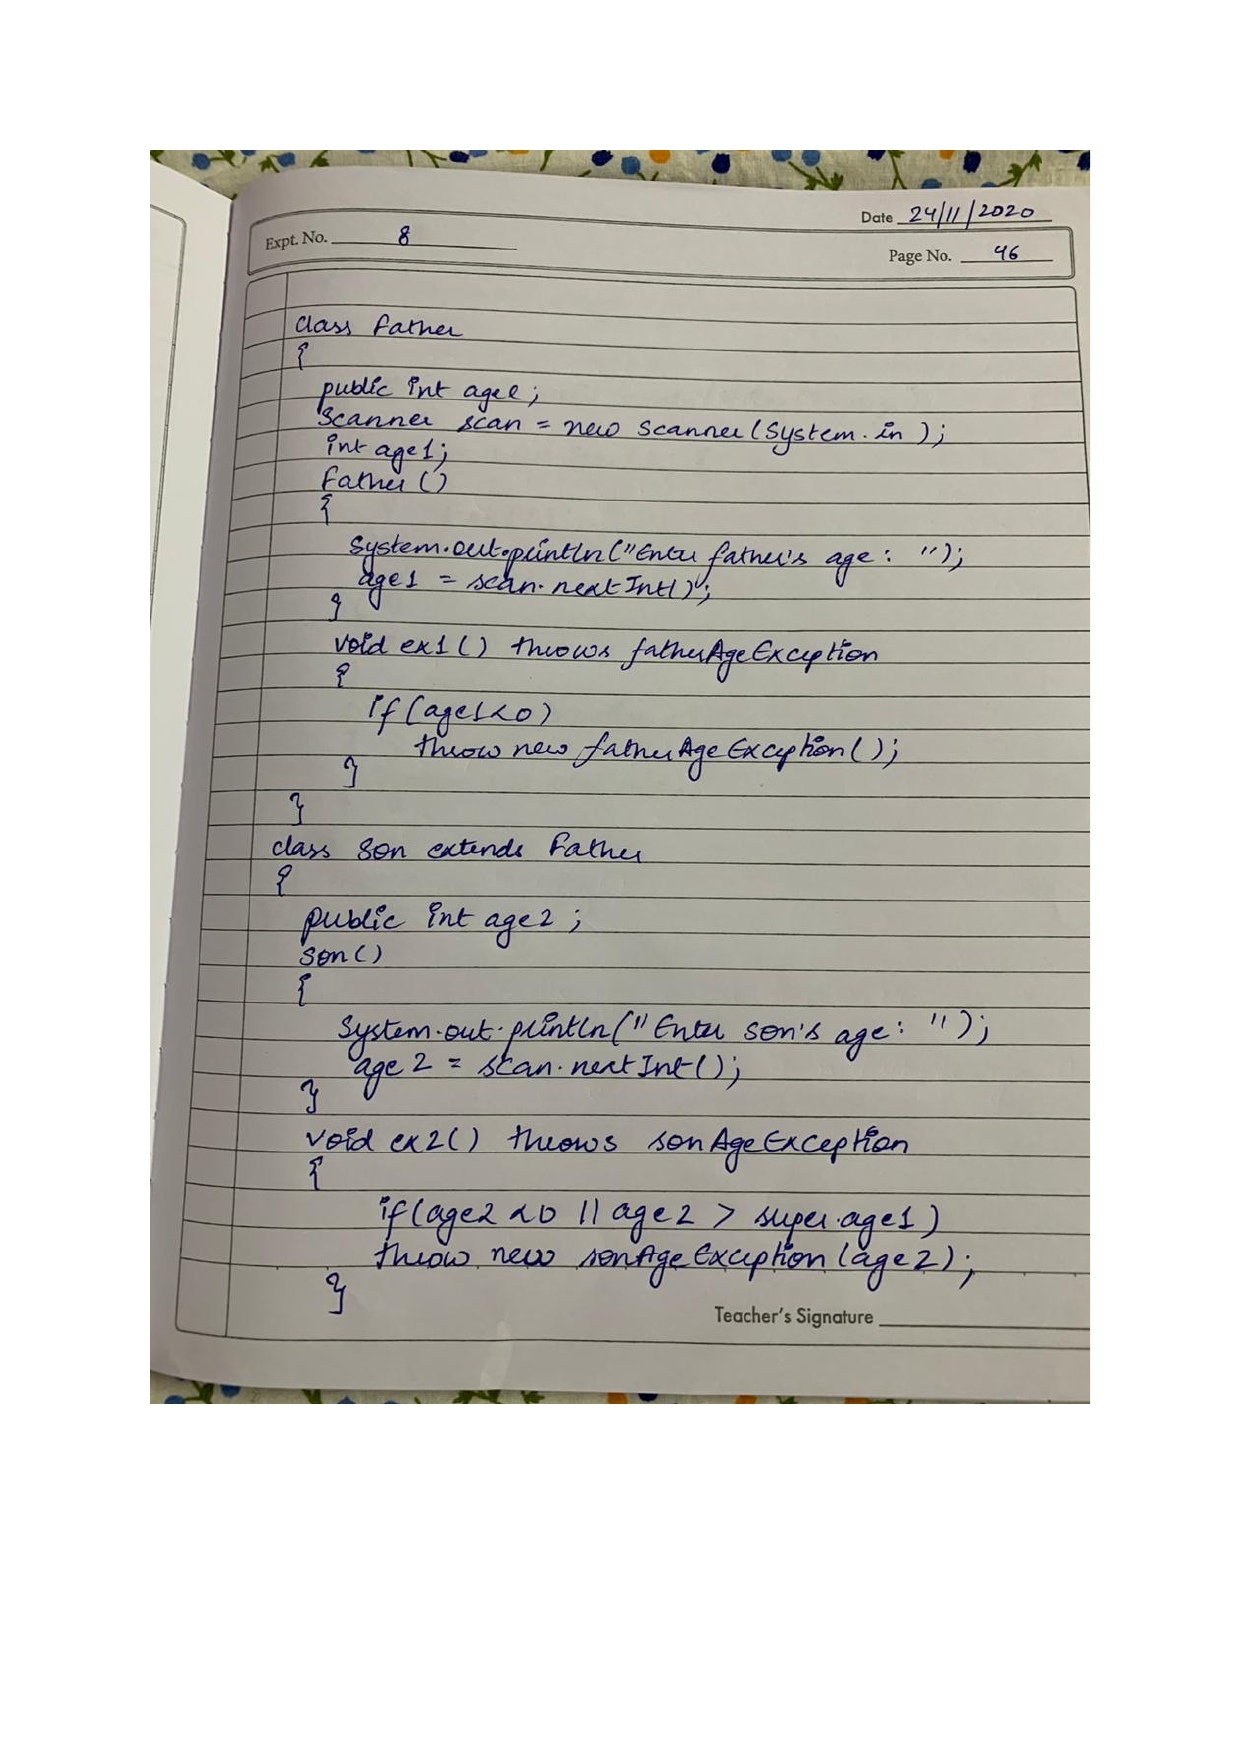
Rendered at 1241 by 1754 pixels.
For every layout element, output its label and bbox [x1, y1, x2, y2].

picture [150, 150, 1091, 1404]
